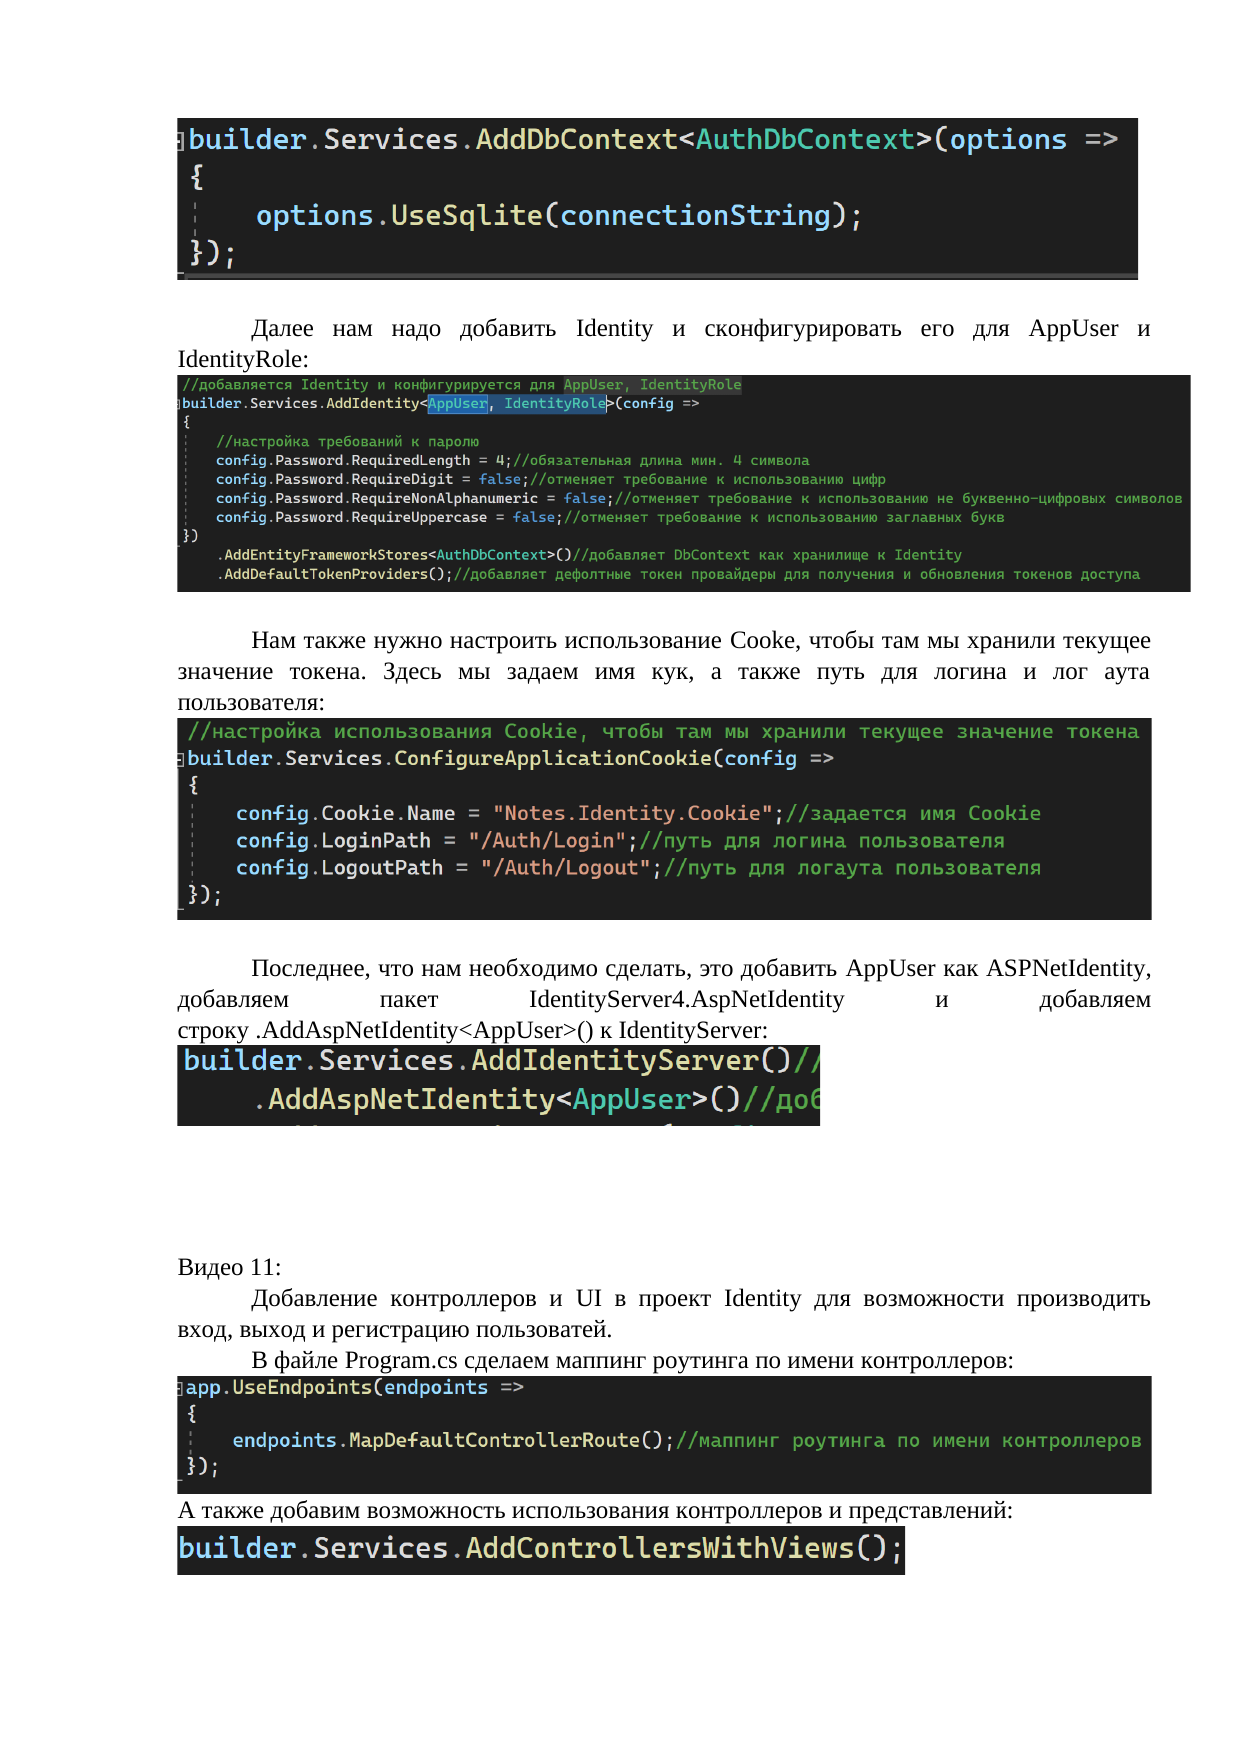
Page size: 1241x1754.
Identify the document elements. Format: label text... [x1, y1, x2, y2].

picture [177, 118, 1139, 280]
picture [177, 1045, 821, 1126]
picture [177, 718, 1152, 920]
text Нам также нужно настроить использование Cooke, чтобы там мы хранили текущее значение токена. Здесь мы задаем имя кук, а также путь для логина и лог аута пользователя: [177, 625, 1152, 716]
text В файле Program.cs сделаем маппинг роутинга по имени контроллеров: [177, 1345, 1152, 1374]
text Последнее, что нам необходимо сделать, это добавить AppUser как ASPNetIdentity, добавляем пакет IdentityServer4.AspNetIdentity и добавляем строку .AddAspNetIdentity<AppUser>() к IdentityServer: [177, 953, 1152, 1043]
text Добавление контроллеров и UI в проект Identity для возможности производить вход, выход и регистрацию пользоватей. [177, 1283, 1152, 1343]
picture [177, 1376, 1152, 1494]
text А также добавим возможность использования контроллеров и представлений: [177, 1496, 1152, 1524]
picture [177, 1526, 906, 1575]
text Видео 11: [177, 1252, 1152, 1281]
text Далее нам надо добавить Identity и сконфигурировать его для AppUser и IdentityRole: [177, 313, 1152, 373]
picture [177, 375, 1191, 592]
